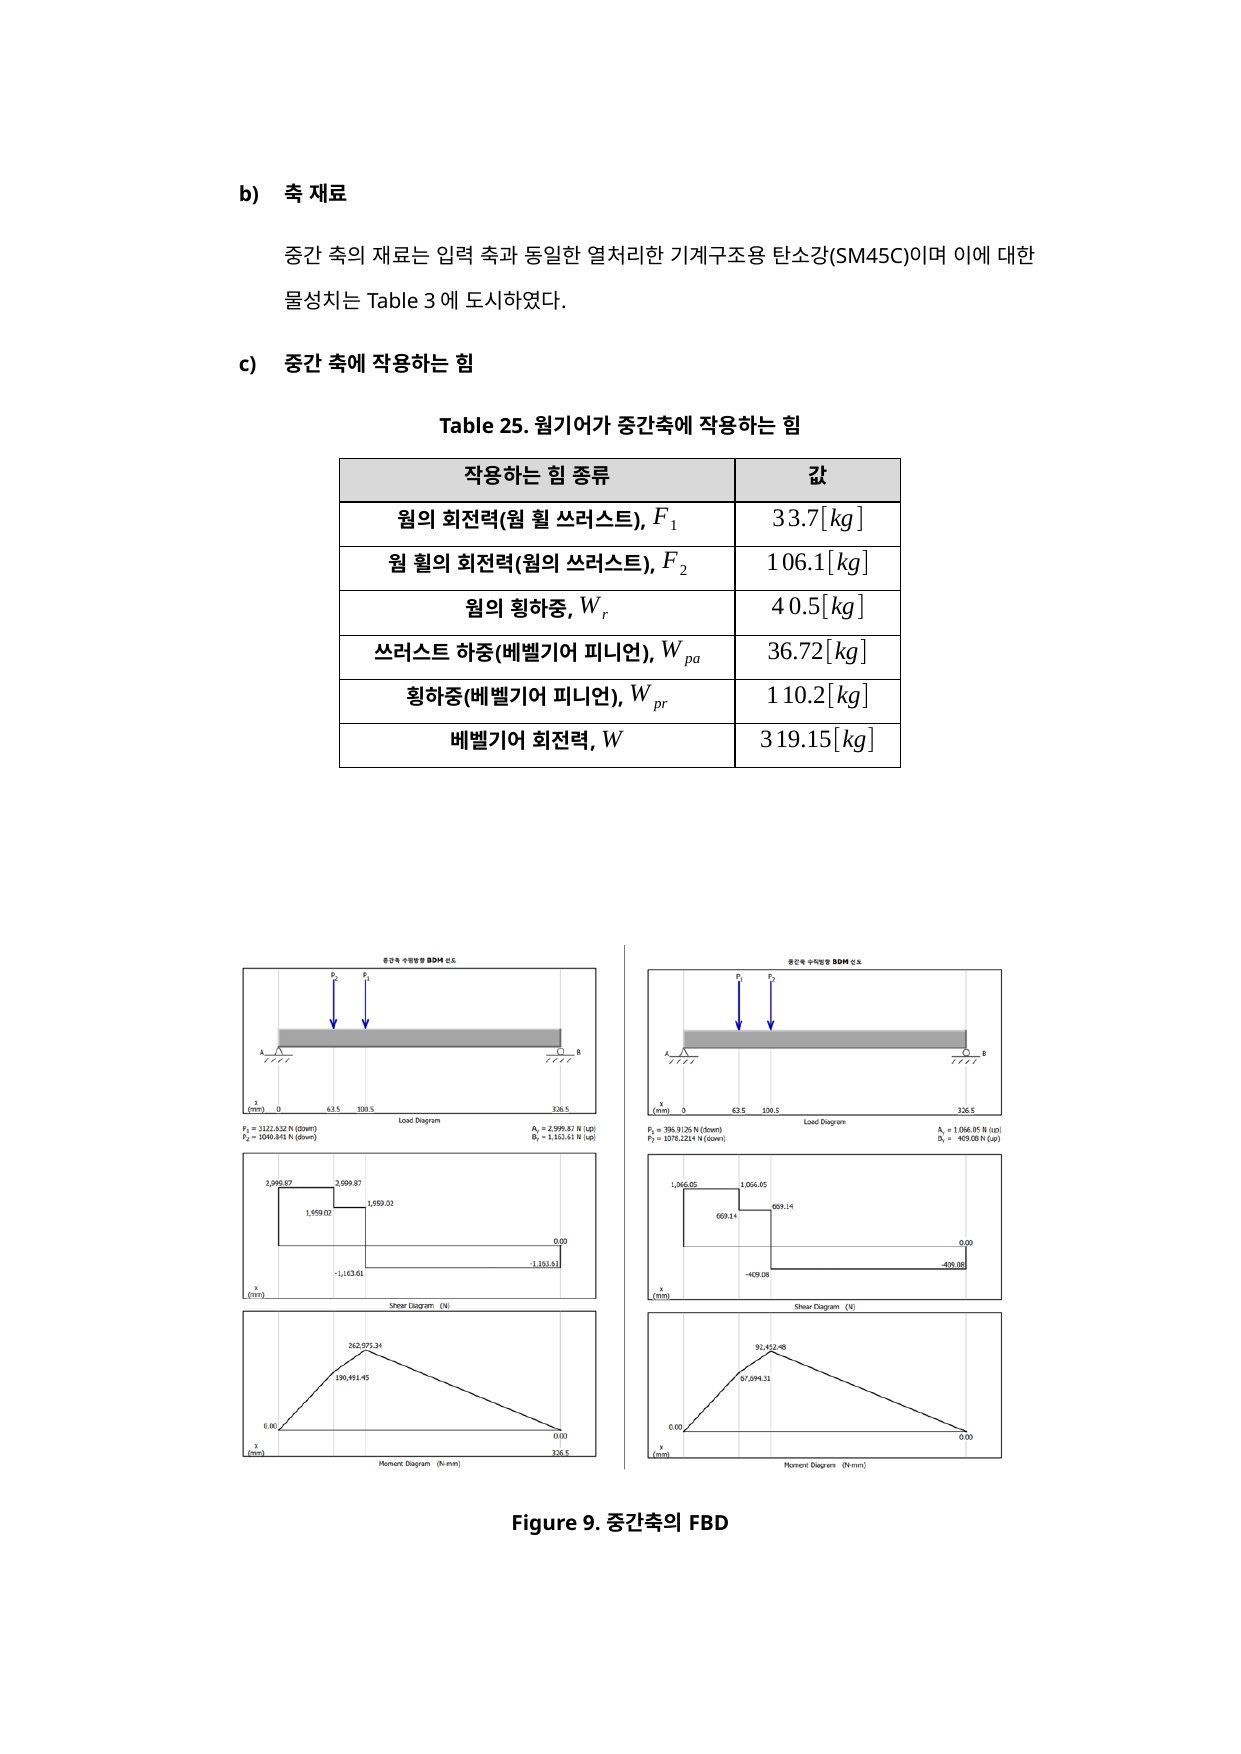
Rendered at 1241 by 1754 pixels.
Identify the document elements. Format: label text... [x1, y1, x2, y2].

table_header 값 [736, 459, 900, 501]
list 축 재료 [238, 177, 1090, 207]
table_cell 횡하중(베벨기어 피니언), [340, 680, 734, 723]
text Figure 9. 중간축의 FBD [150, 1506, 1090, 1536]
table_cell 웜의 회전력(웜 휠 쓰러스트), [340, 503, 734, 546]
table_cell 웜의 횡하중, [340, 591, 734, 634]
table_cell 베벨기어 회전력, [340, 724, 734, 767]
picture [230, 945, 1011, 1475]
list 중간 축의 재료는 입력 축과 동일한 열처리한 기계구조용 탄소강(SM45C)이며 이에 대한 물성치는 Table 3에 도시하였다. [284, 239, 1090, 315]
table_cell [736, 503, 900, 546]
text Table 25. 웜기어가 중간축에 작용하는 힘 [150, 409, 1090, 439]
table_cell [736, 547, 900, 590]
table_cell 웜 휠의 회전력(웜의 쓰러스트), [340, 547, 734, 590]
table_cell 쓰러스트 하중(베벨기어 피니언), [340, 636, 734, 679]
table_cell [736, 636, 900, 679]
table_cell [736, 680, 900, 723]
list 중간 축에 작용하는 힘 [238, 347, 1090, 377]
table_cell [736, 724, 900, 767]
table_cell [736, 591, 900, 634]
table_header 작용하는 힘 종류 [340, 459, 734, 501]
